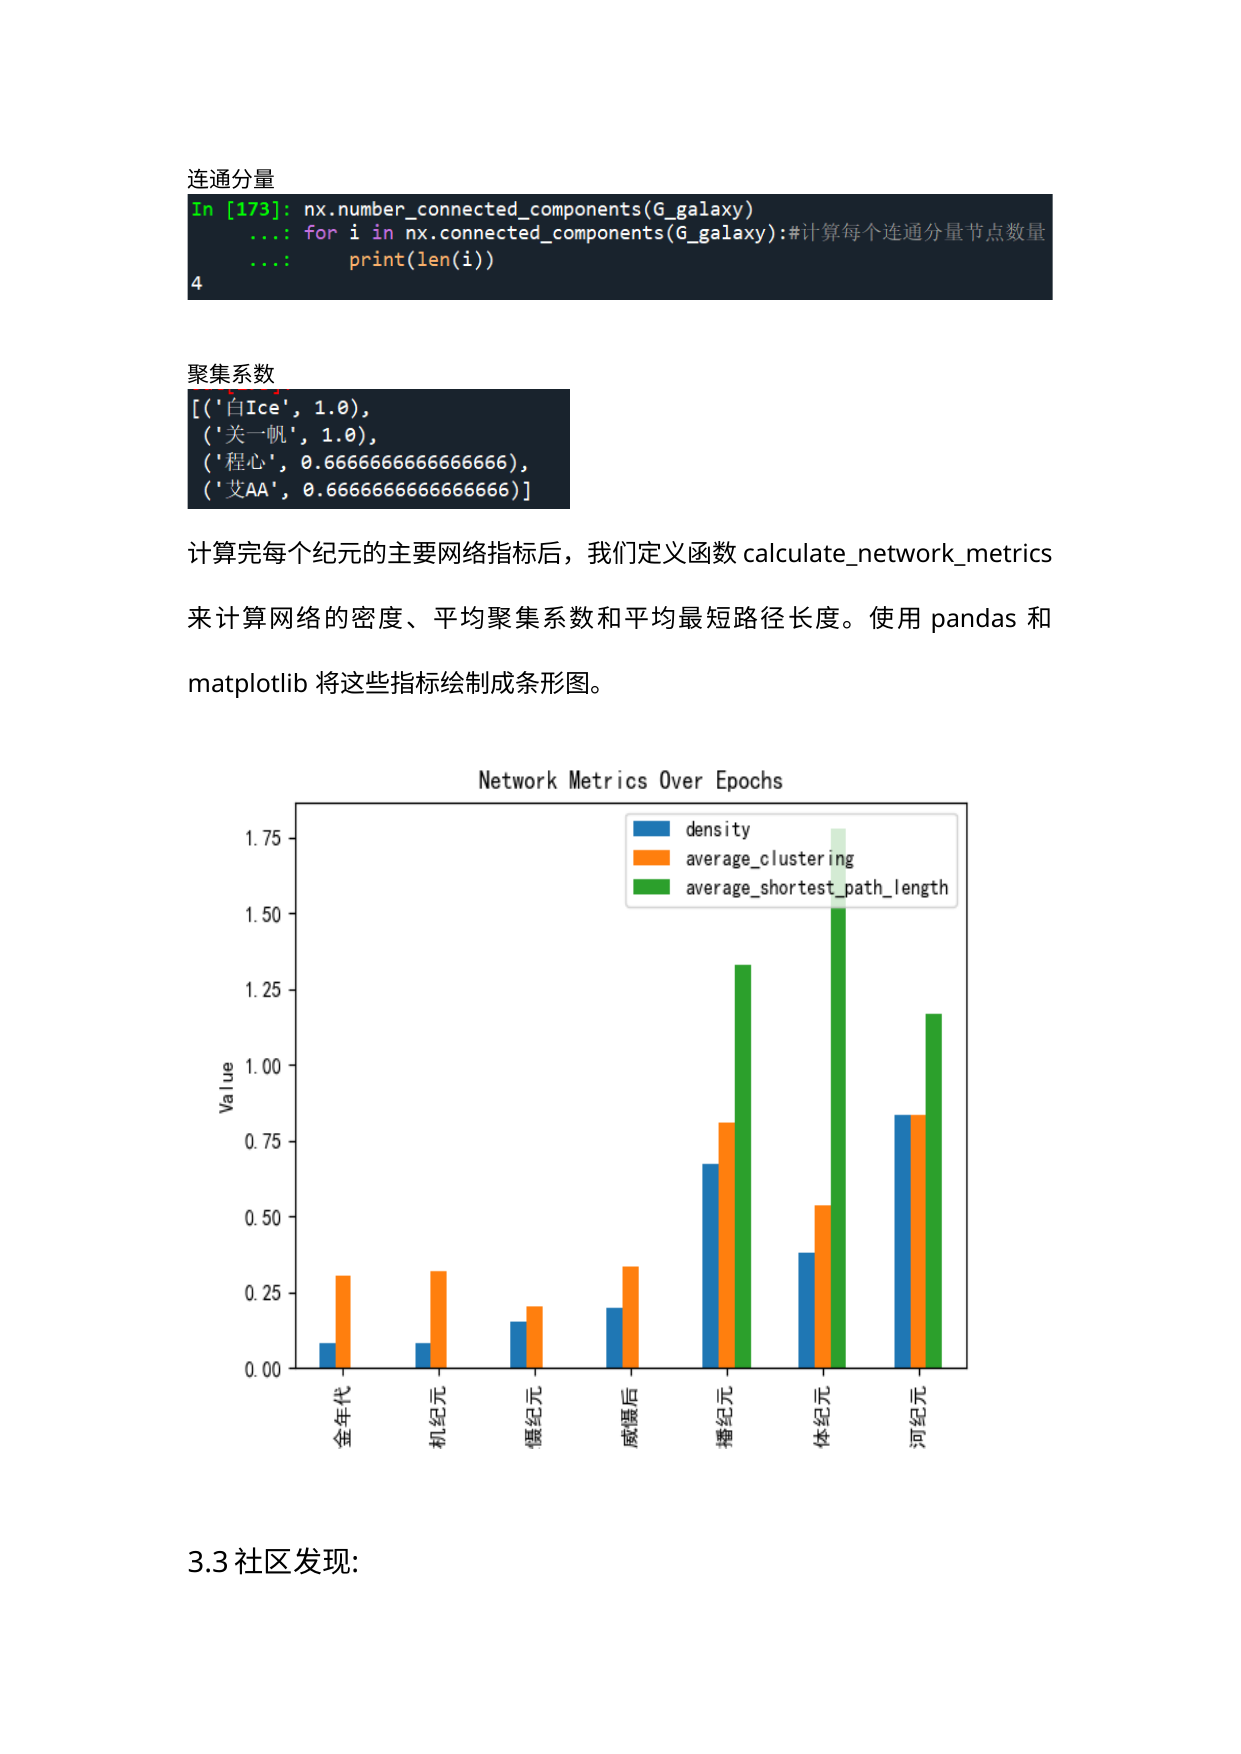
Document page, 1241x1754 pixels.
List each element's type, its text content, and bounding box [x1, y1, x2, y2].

text 3.3社区发现: [187, 1527, 1053, 1592]
picture [187, 714, 1053, 1449]
text 计算完每个纪元的主要网络指标后，我们定义函数calculate_network_metrics 来计算网络的密度、平均聚集系数和平均最短路径长度。使用pandas 和 matplotlib 将这些指标绘制成条形图。 [187, 519, 1053, 714]
text 连通分量 [187, 162, 1053, 194]
picture [187, 194, 1053, 300]
picture [187, 389, 570, 509]
text 聚集系数 [187, 357, 1053, 389]
